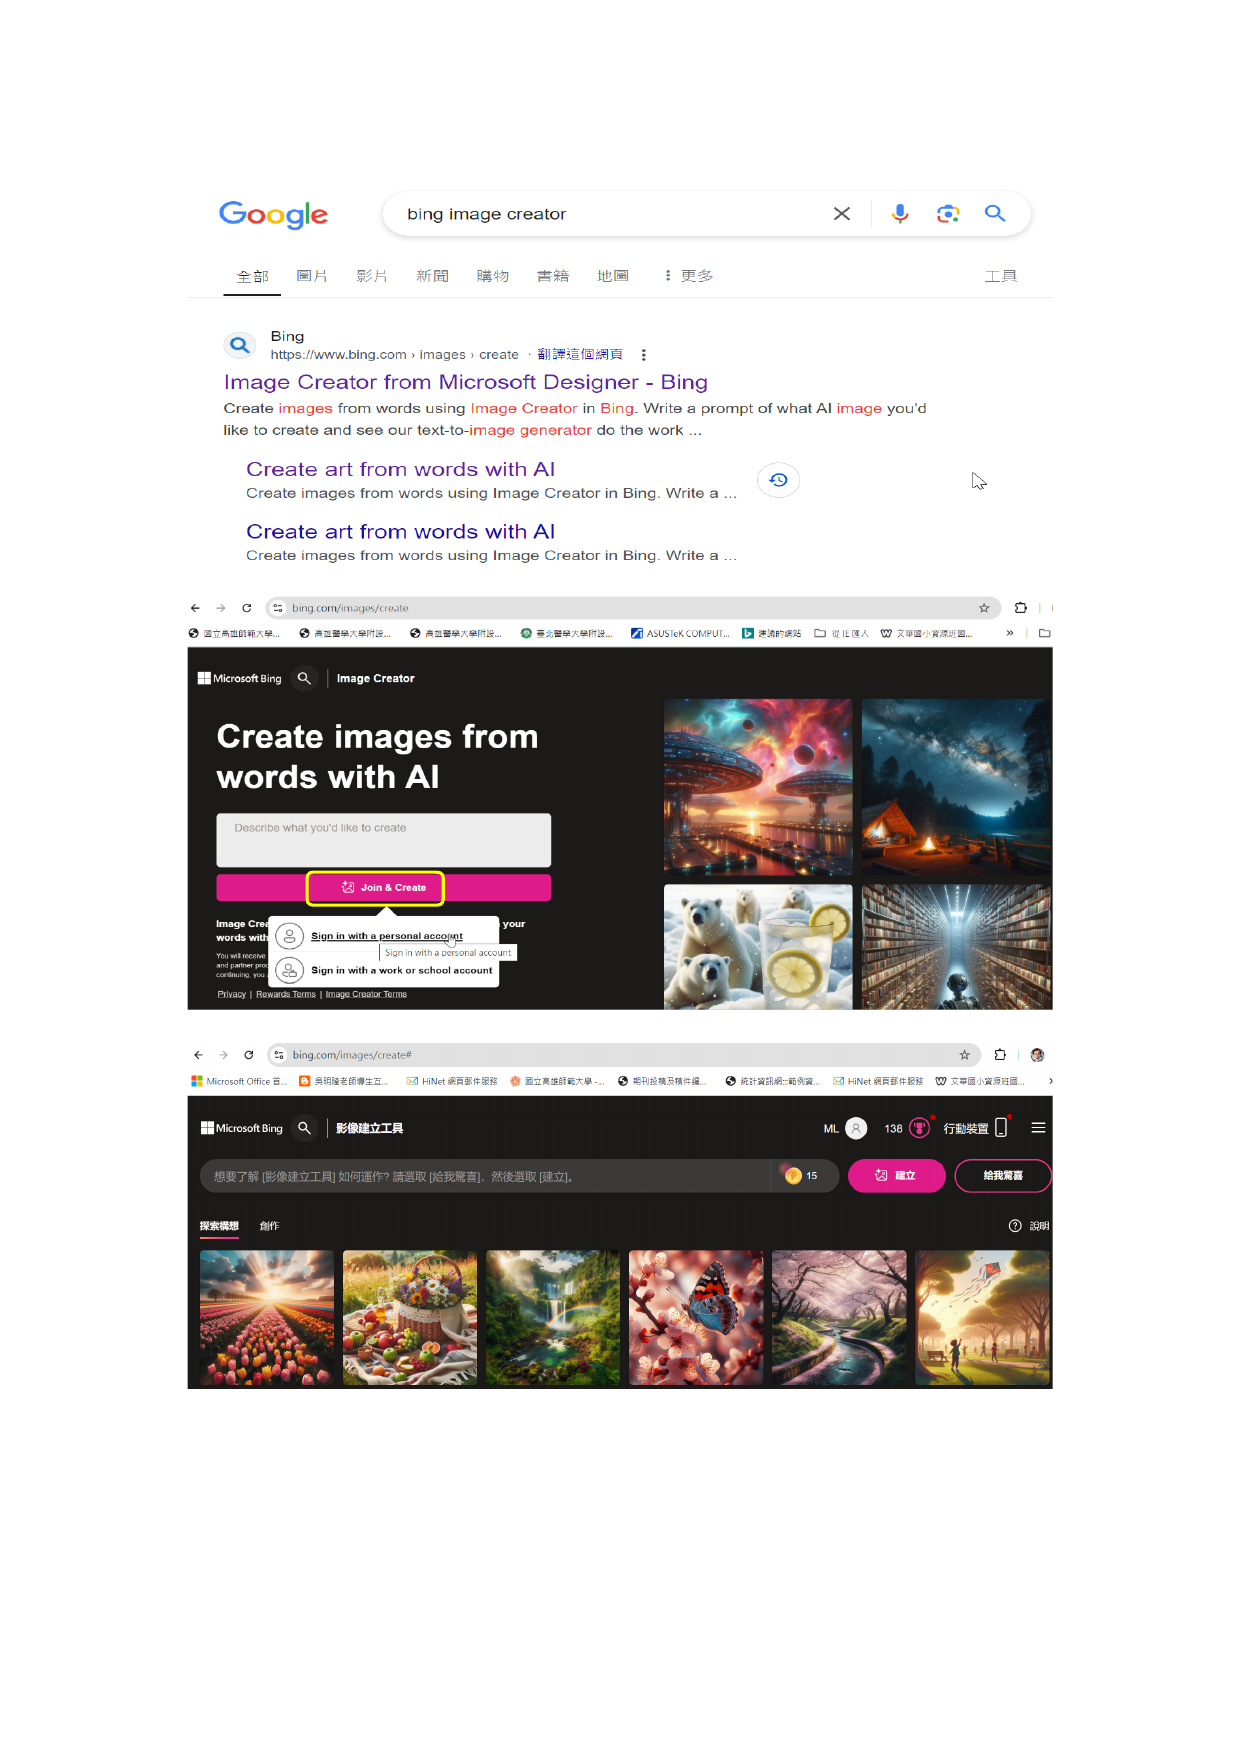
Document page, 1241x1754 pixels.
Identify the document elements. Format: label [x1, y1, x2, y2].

picture [187, 594, 1053, 1010]
picture [187, 1040, 1053, 1389]
picture [187, 168, 1053, 573]
